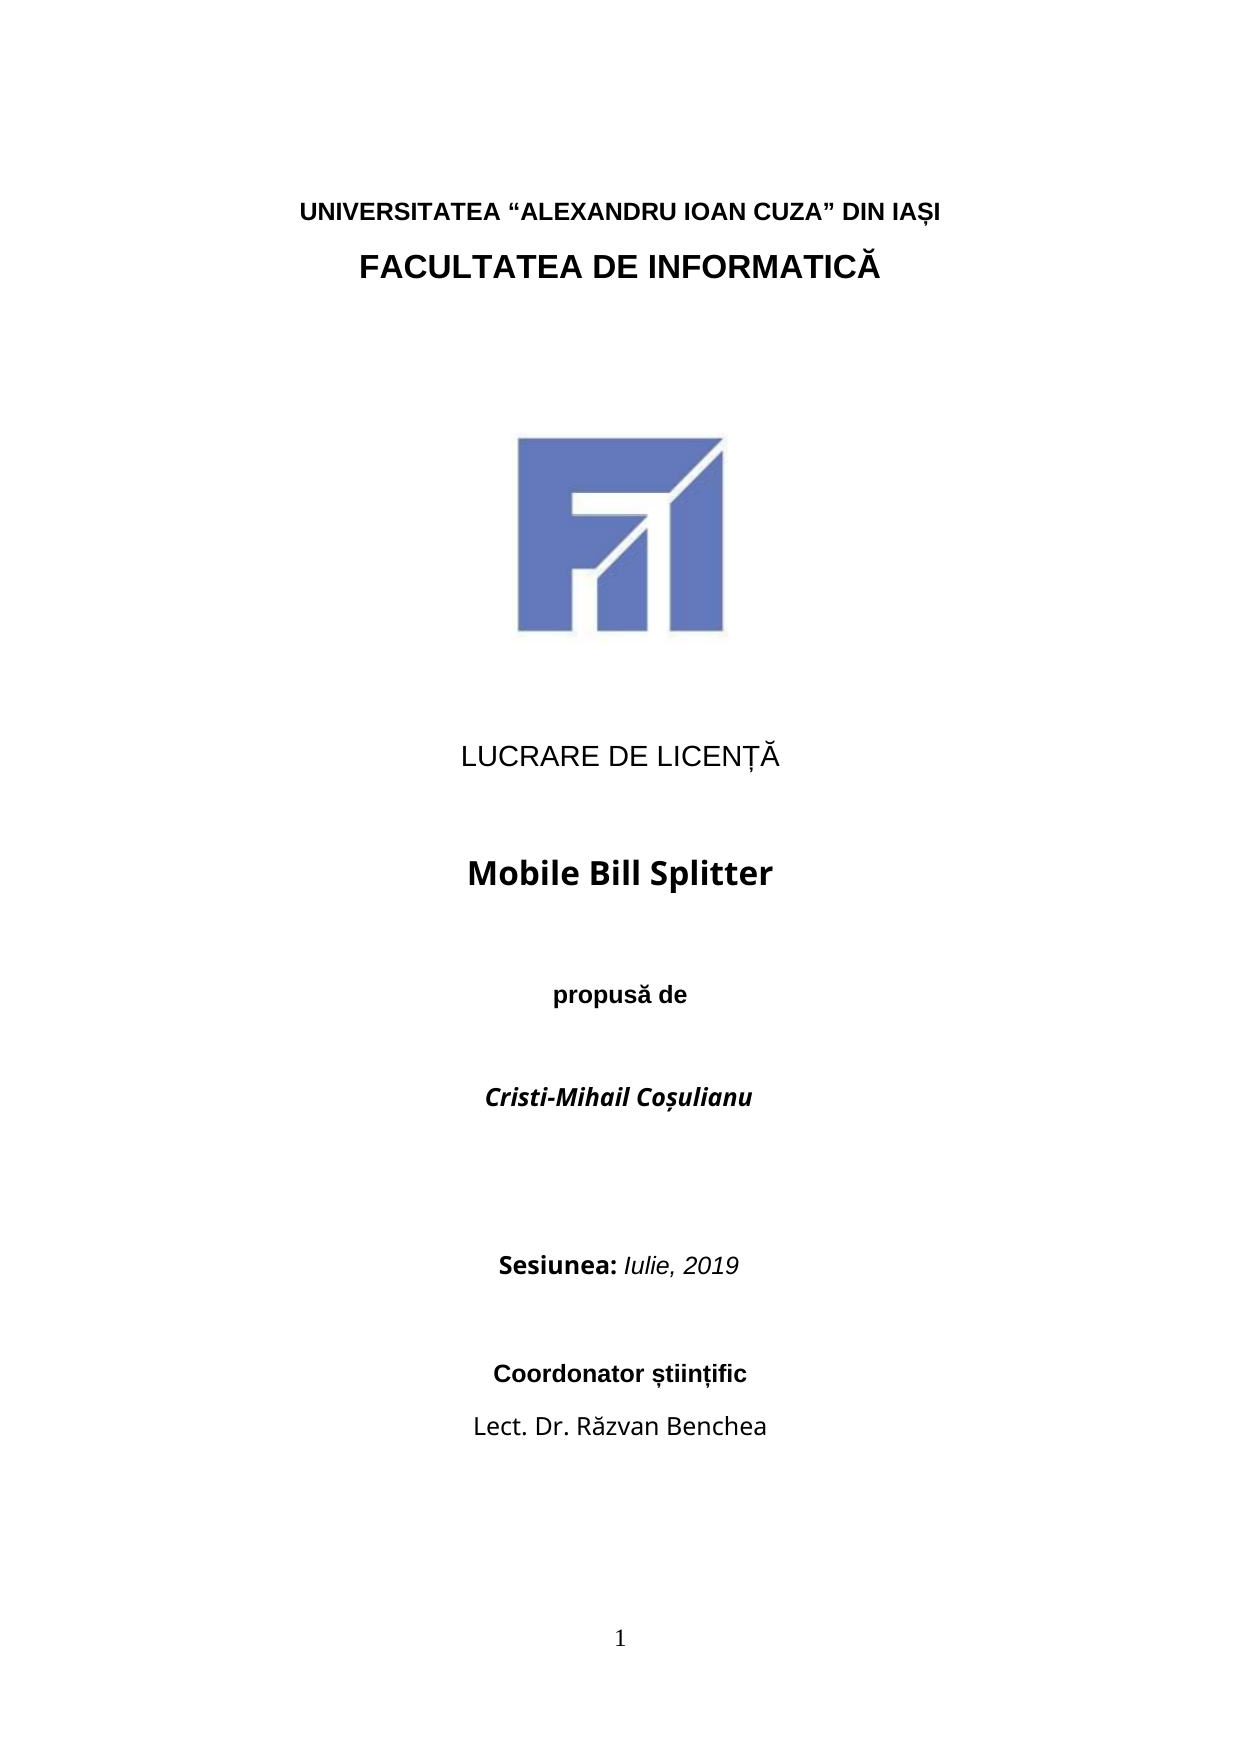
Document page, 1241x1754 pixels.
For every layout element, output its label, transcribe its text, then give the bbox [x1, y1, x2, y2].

text Coordonator științific [148, 1359, 1093, 1388]
text Mobile Bill Splitter [148, 849, 1093, 895]
picture [510, 432, 730, 646]
text propusă de [148, 981, 1093, 1009]
text Cristi-Mihail Coșulianu [148, 1080, 1093, 1114]
text FACULTATEA DE INFORMATICĂ [148, 247, 1093, 285]
text UNIVERSITATEA “ALEXANDRU IOAN CUZA” DIN IAȘI [148, 197, 1093, 226]
text LUCRARE DE LICENȚĂ [148, 739, 1093, 772]
text Sesiunea: Iulie, 2019 [148, 1247, 1093, 1281]
text Lect. Dr. Răzvan Benchea [148, 1409, 1093, 1443]
